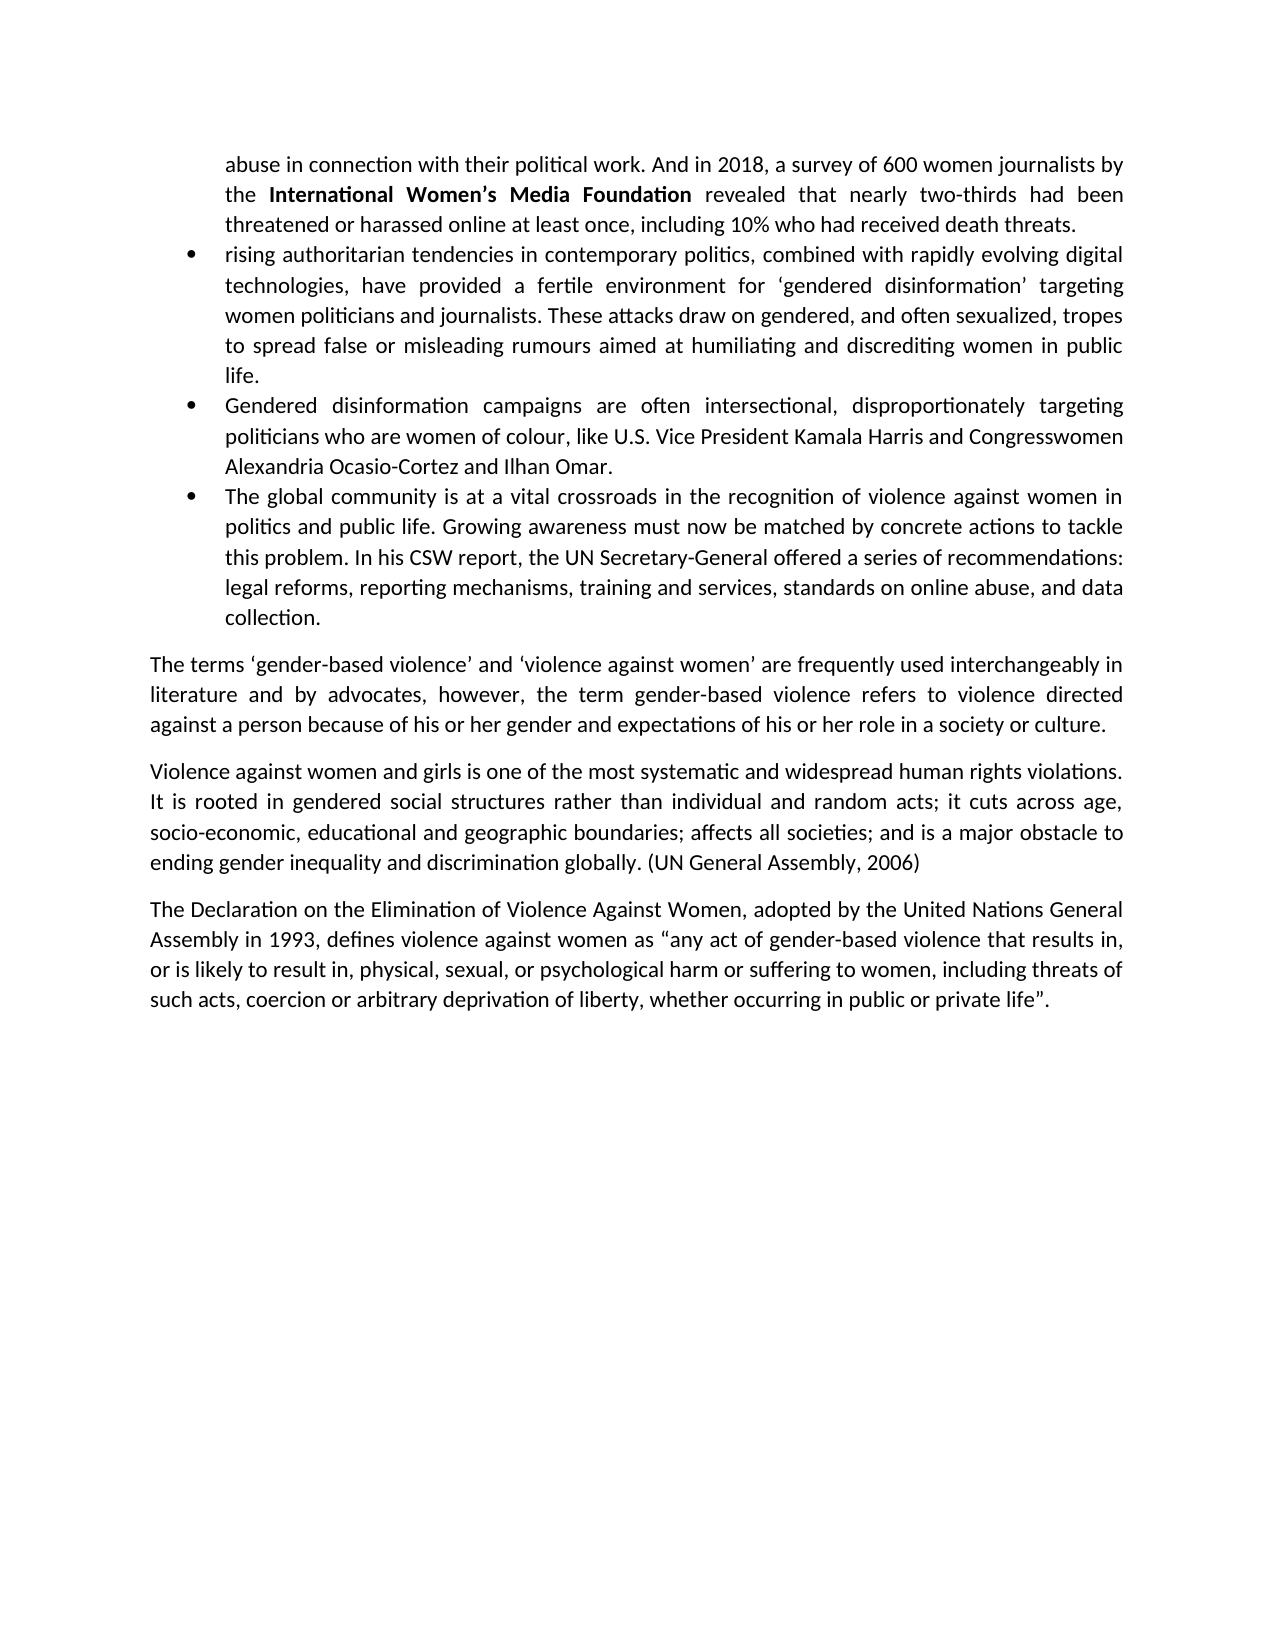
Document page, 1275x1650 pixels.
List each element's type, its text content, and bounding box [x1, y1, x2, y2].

text The terms ‘gender-based violence’ and ‘violence against women’ are frequently used interchangeably in literature and by advocates, however, the term gender-based violence refers to violence directed against a person because of his or her gender and expectations of his or her role in a society or culture. [150, 650, 1125, 738]
list The global community is at a vital crossroads in the recognition of violence against women in politics and public life. Growing awareness must now be matched by concrete actions to tackle this problem. In his CSW report, the UN Secretary-General offered a series of recommendations: legal reforms, reporting mechanisms, training and services, standards on online abuse, and data collection. [187, 482, 1125, 631]
list Gendered disinformation campaigns are often intersectional, disproportionately targeting politicians who are women of colour, like U.S. Vice President Kamala Harris and Congresswomen Alexandria Ocasio-Cortez and Ilhan Omar. [187, 392, 1125, 480]
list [187, 150, 1125, 238]
text The Declaration on the Elimination of Violence Against Women, adopted by the United Nations General Assembly in 1993, defines violence against women as “any act of gender-based violence that results in, or is likely to result in, physical, sexual, or psychological harm or suffering to women, including threats of such acts, coercion or arbitrary deprivation of liberty, whether occurring in public or private life”. [150, 895, 1125, 1013]
text Violence against women and girls is one of the most systematic and widespread human rights violations. It is rooted in gendered social structures rather than individual and random acts; it cuts across age, socio-economic, educational and geographic boundaries; affects all societies; and is a major obstacle to ending gender inequality and discrimination globally. (UN General Assembly, 2006) [150, 757, 1125, 876]
list rising authoritarian tendencies in contemporary politics, combined with rapidly evolving digital technologies, have provided a fertile environment for ‘gendered disinformation’ targeting women politicians and journalists. These attacks draw on gendered, and often sexualized, tropes to spread false or misleading rumours aimed at humiliating and discrediting women in public life. [187, 241, 1125, 389]
